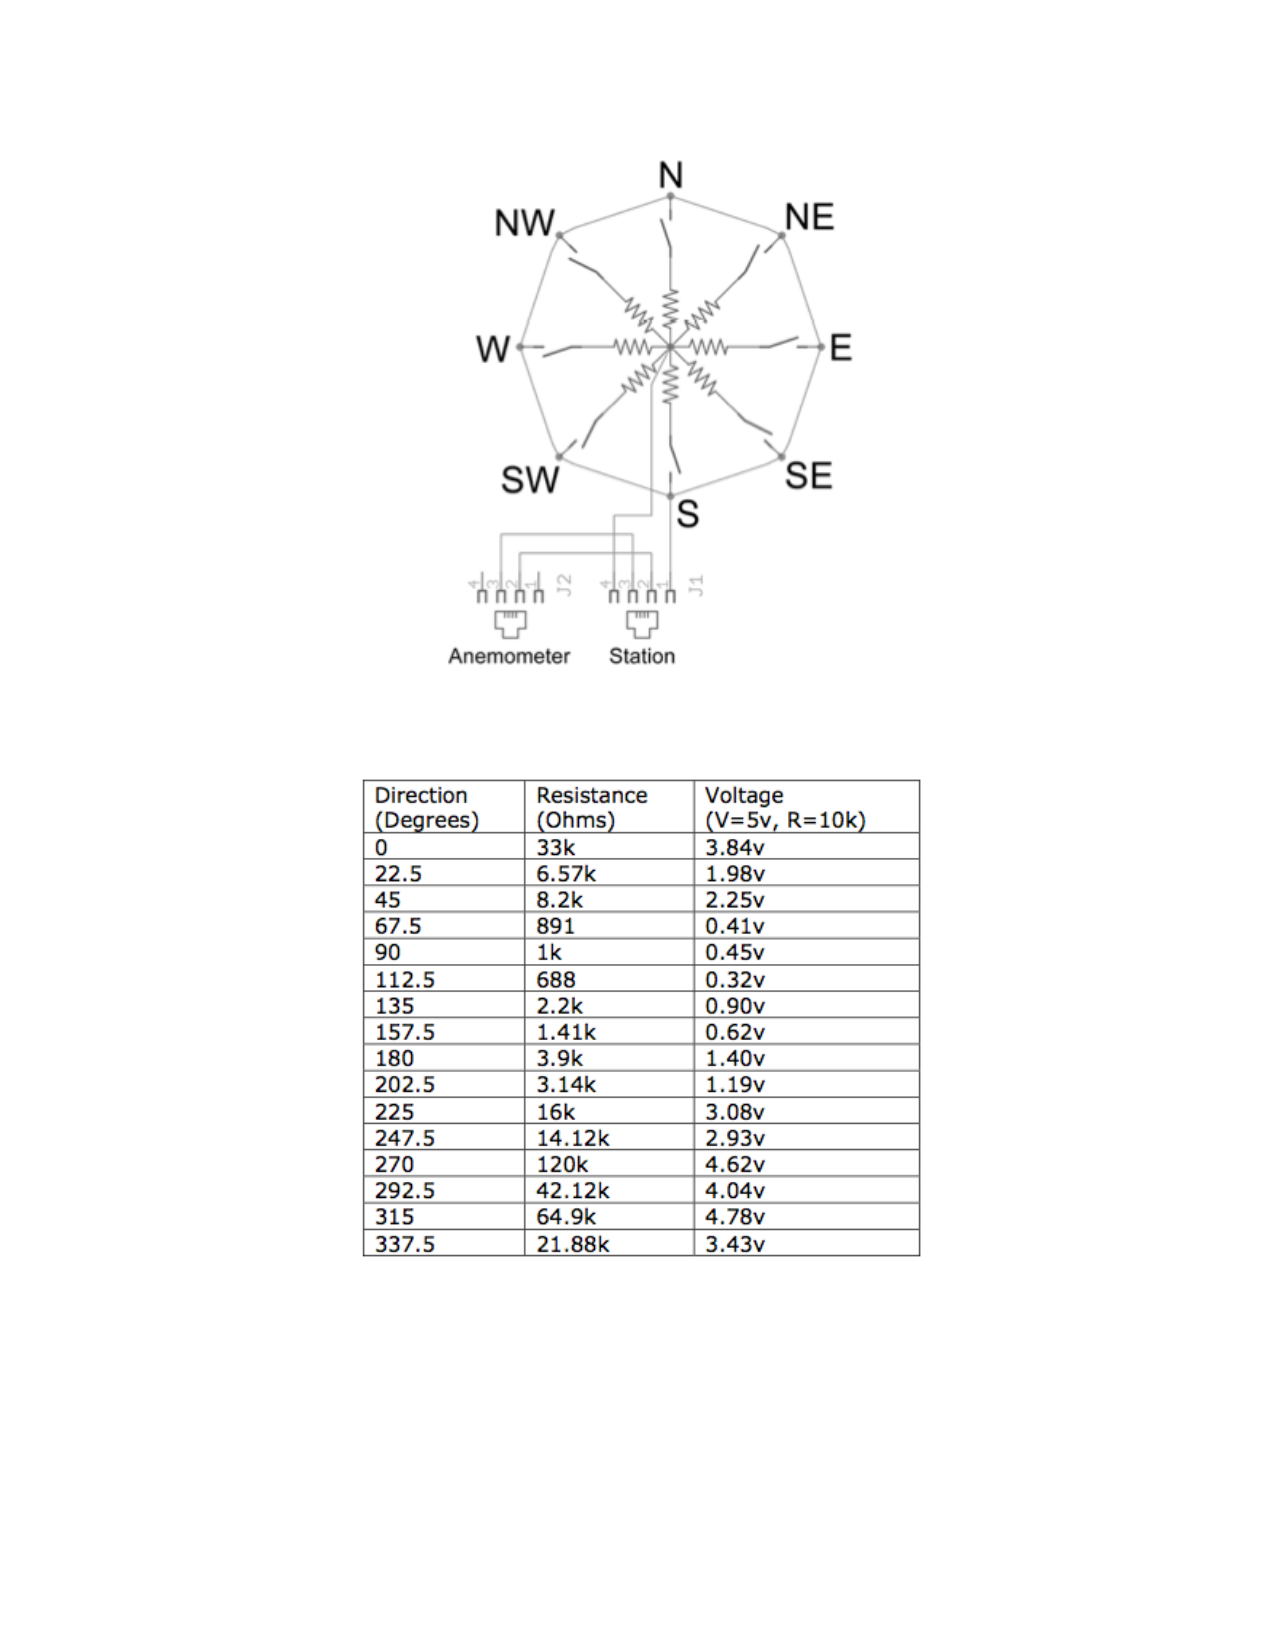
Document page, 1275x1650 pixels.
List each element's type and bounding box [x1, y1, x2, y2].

picture [337, 761, 938, 1274]
picture [412, 150, 878, 676]
